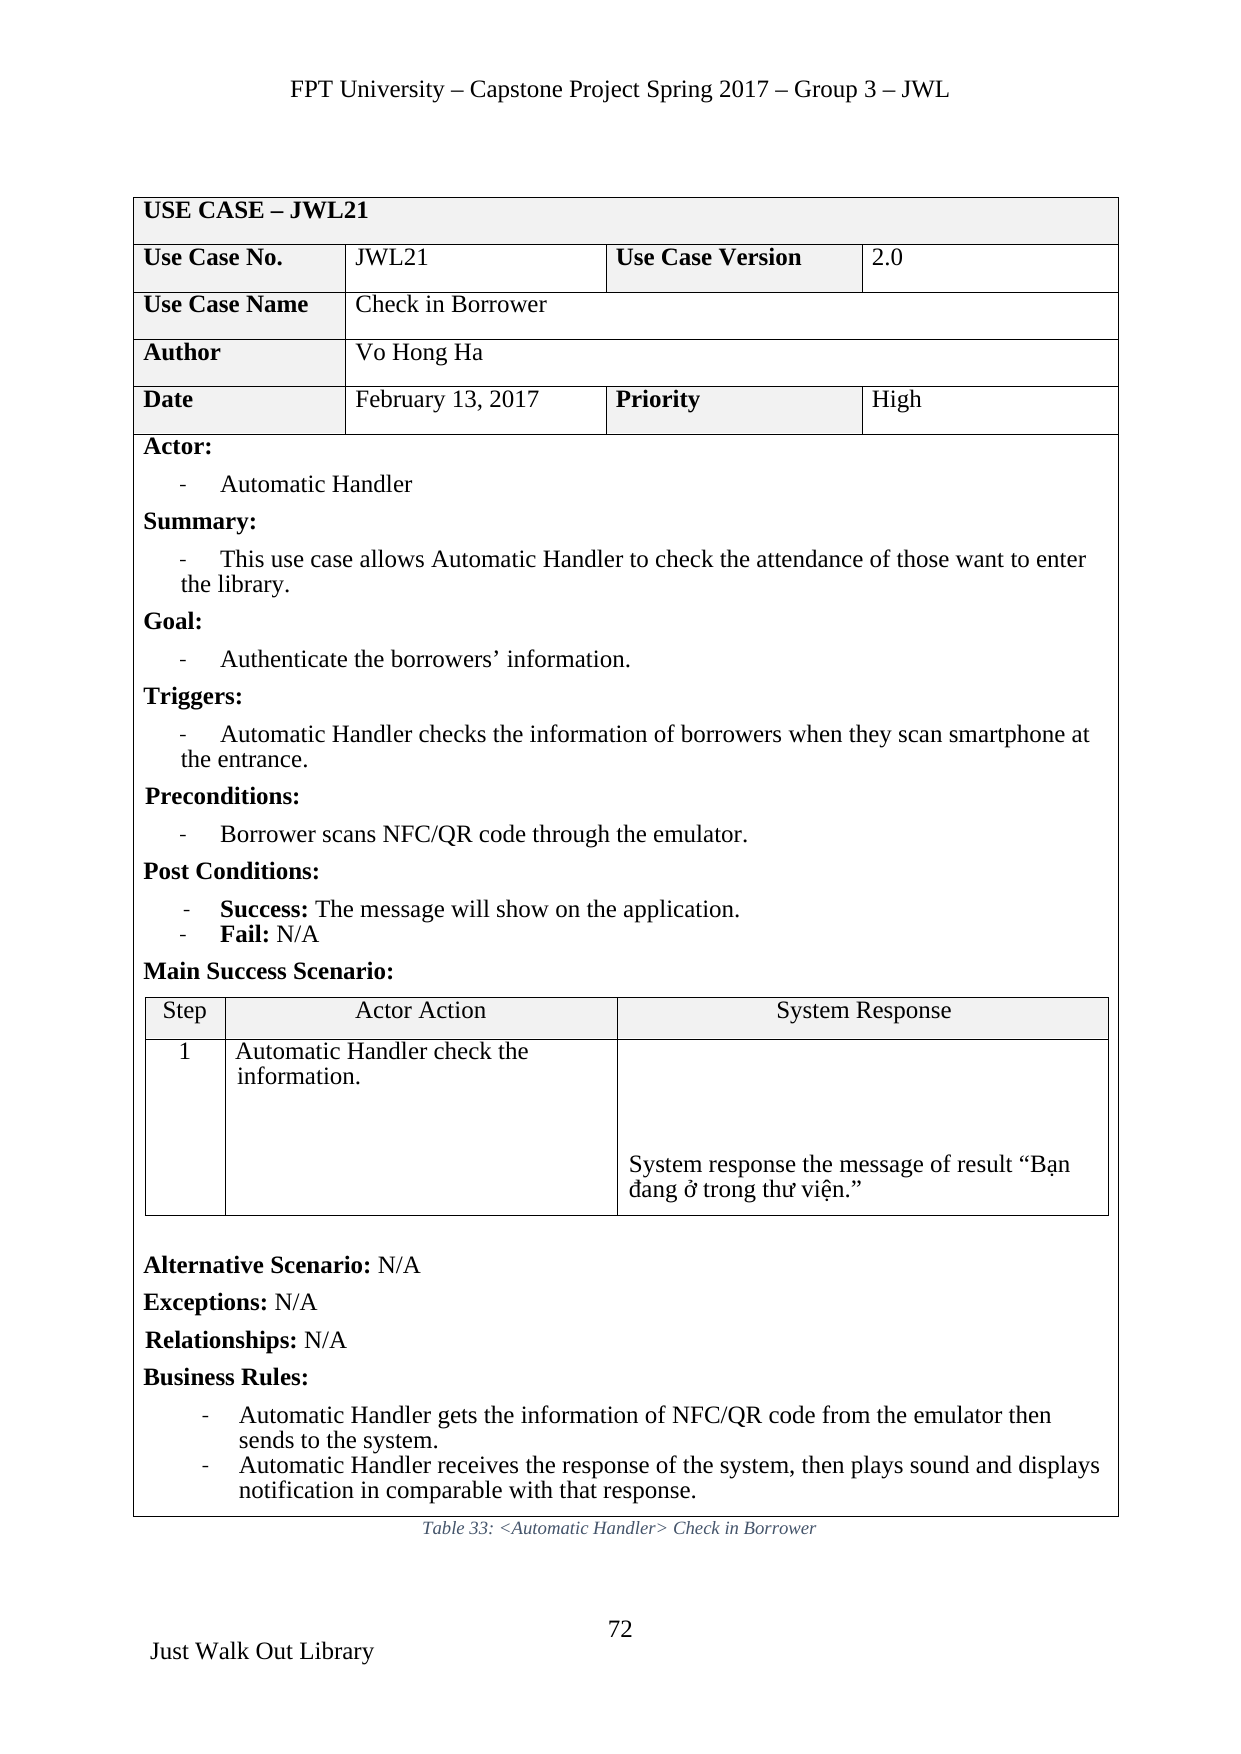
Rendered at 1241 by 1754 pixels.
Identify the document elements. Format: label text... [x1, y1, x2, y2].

table_cell Use Case No. [134, 245, 345, 292]
table_cell Actor: Automatic Handler Summary: This use case allows Automatic Handler to check the attendance of those want to enter the library. Goal: Authenticate the borrowers’ information. Triggers: Automatic Handler checks the information of borrowers when they scan smartphone at the entrance. Preconditions: Borrower scans NFC/QR code through the emulator. Post Conditions: Success: The message will show on the application. Fail: N/A Main Success Scenario: Alternative Scenario: N/A Exceptions: N/A Relationships: N/A Business Rules: Automatic Handler gets the information of NFC/QR code from the emulator then sends to the system. Automatic Handler receives the response of the system, then plays sound and displays notification in comparable with that response. [134, 435, 1118, 1516]
table_cell Vo Hong Ha [346, 340, 1118, 386]
table_cell Use Case Version [607, 245, 862, 292]
table_cell Check in Borrower [346, 293, 1118, 339]
table_cell High [863, 387, 1118, 433]
table_cell Date [134, 387, 345, 433]
table_cell Priority [607, 387, 862, 433]
table_cell February 13, 2017 [346, 387, 606, 433]
table_cell Use Case Name [134, 293, 345, 339]
table_header USE CASE – JWL21 [134, 198, 1118, 244]
table_cell 2.0 [863, 245, 1118, 292]
table_cell JWL21 [346, 245, 606, 292]
table_cell Author [134, 340, 345, 386]
